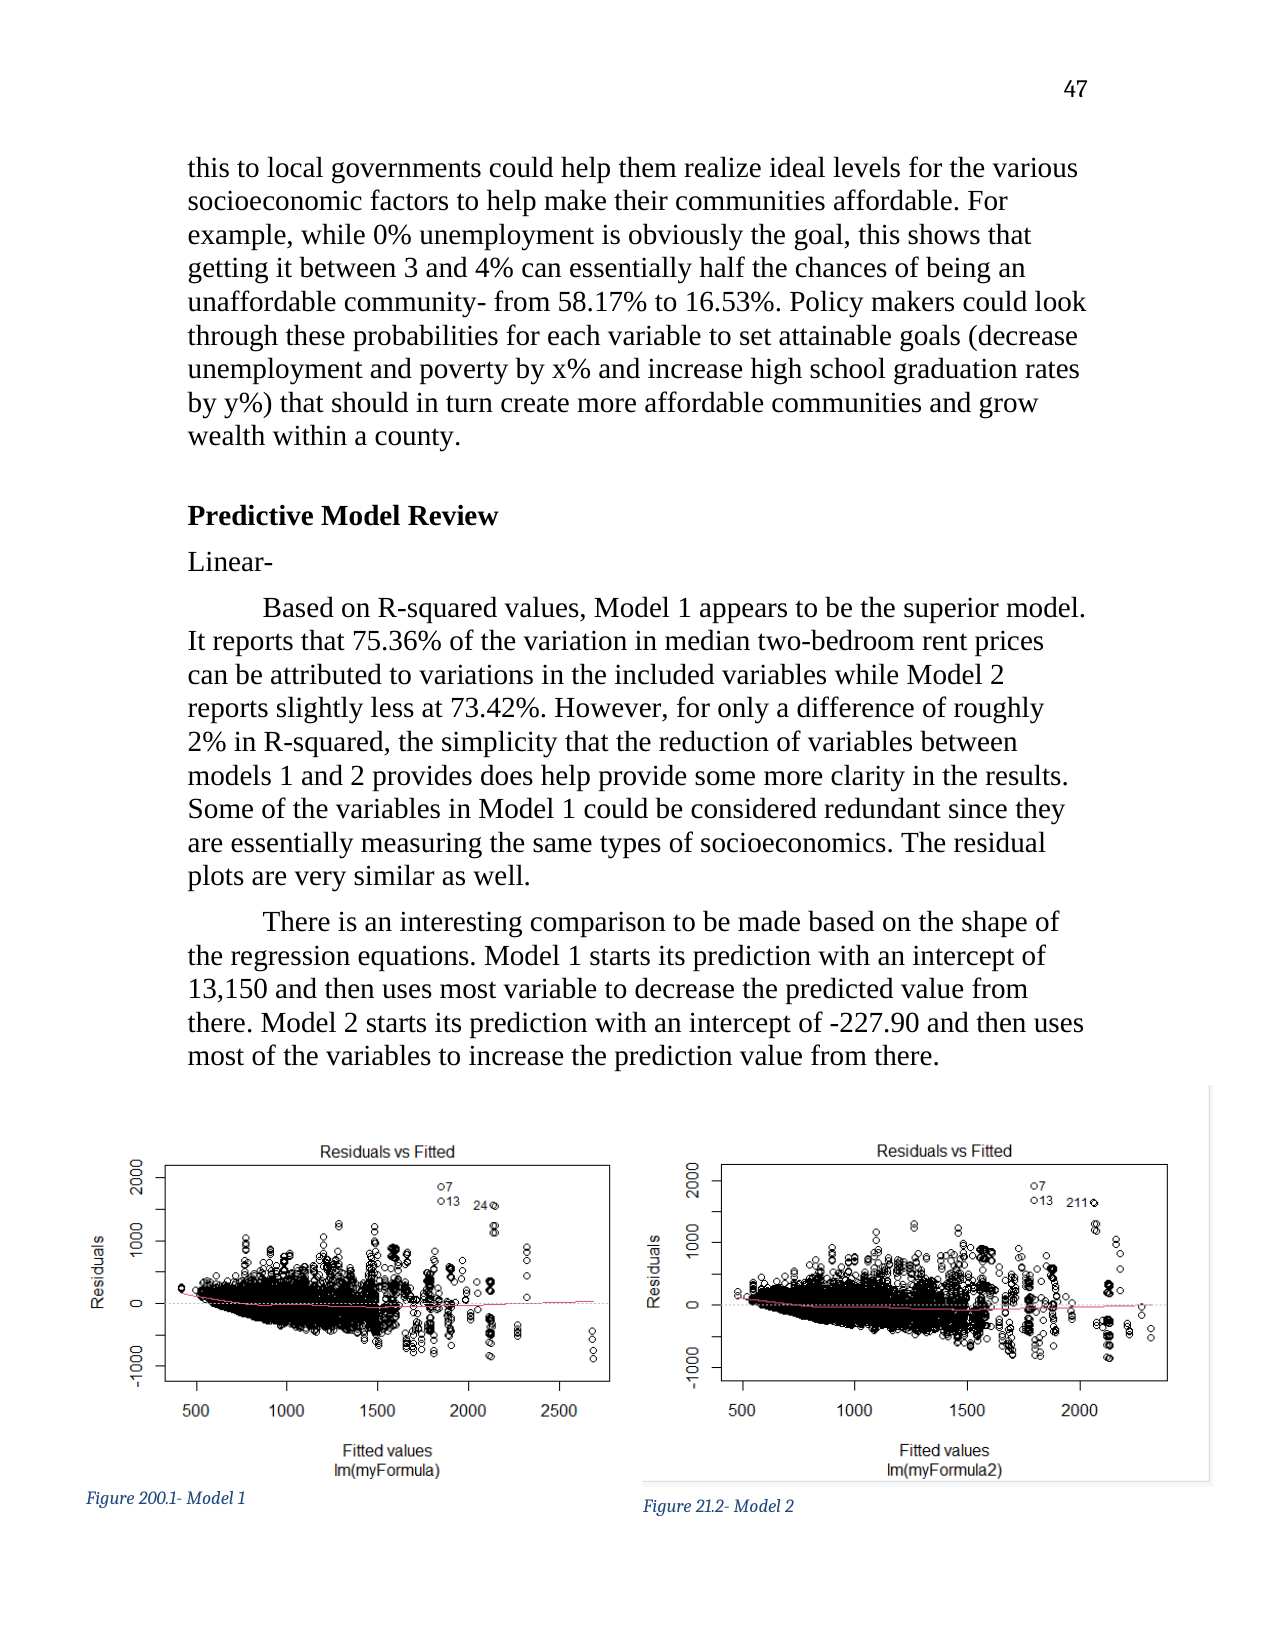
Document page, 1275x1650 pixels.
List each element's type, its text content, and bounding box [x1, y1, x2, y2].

text There is an interesting comparison to be made based on the shape of the regression equations. Model 1 starts its prediction with an intercept of 13,150 and then uses most variable to decrease the predicted value from there. Model 2 starts its prediction with an intercept of -227.90 and then uses most of the variables to increase the prediction value from there. [187, 904, 1087, 1072]
text Linear- [187, 544, 1087, 577]
subtitle Predictive Model Review [187, 498, 1087, 531]
text Based on R-squared values, Model 1 appears to be the superior model. It reports that 75.36% of the variation in median two-bedroom rent prices can be attributed to variations in the included variables while Model 2 reports slightly less at 73.42%. However, for only a difference of roughly 2% in R-squared, the simplicity that the reduction of variables between models 1 and 2 provides does help provide some more clarity in the results. Some of the variables in Model 1 could be considered redundant since they are essentially measuring the same types of socioeconomics. The residual plots are very similar as well. [187, 590, 1087, 892]
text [187, 150, 1087, 452]
